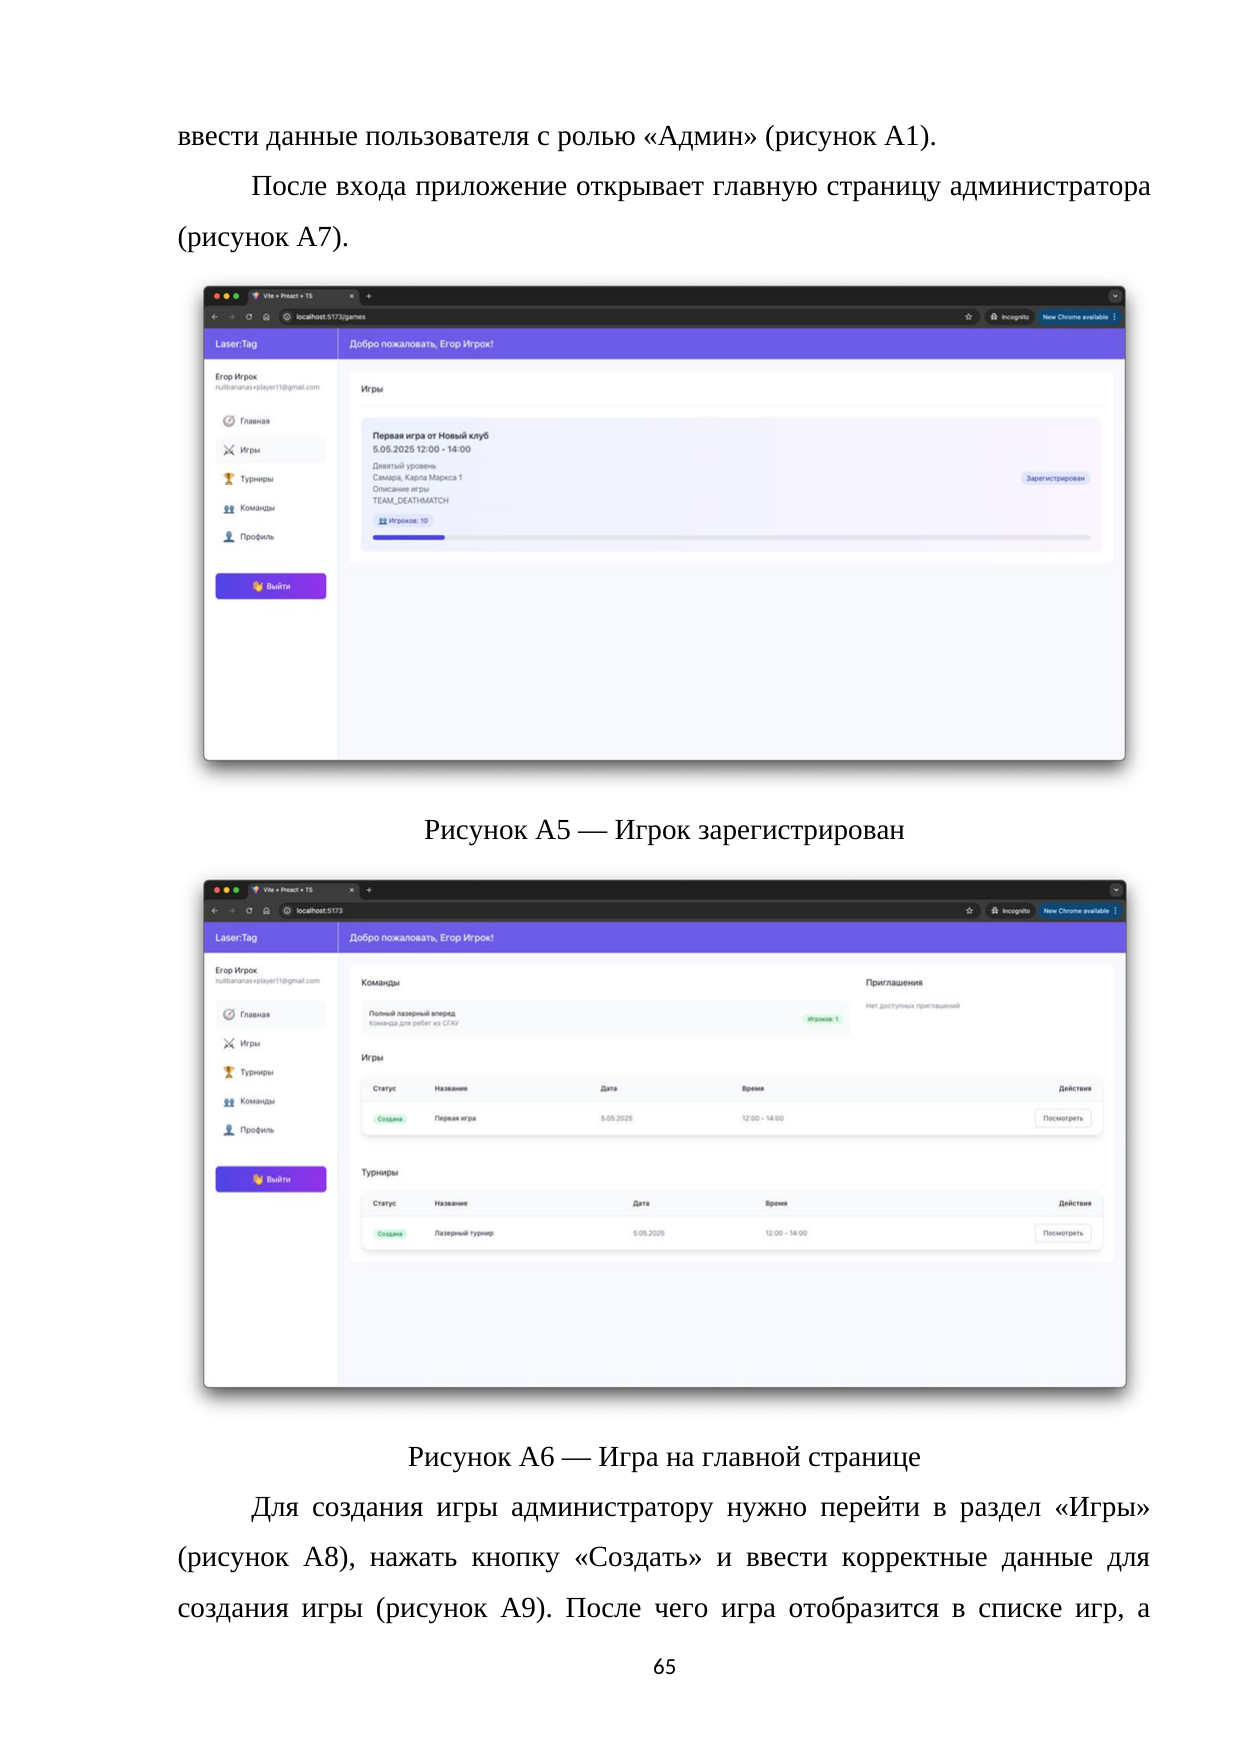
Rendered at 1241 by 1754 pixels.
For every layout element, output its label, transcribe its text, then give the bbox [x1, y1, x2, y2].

text После входа приложение открывает главную страницу администратора (рисунок А7). [177, 168, 1152, 252]
picture [177, 269, 1152, 796]
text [177, 118, 1152, 152]
text Рисунок А5 — Игрок зарегистрирован [177, 812, 1152, 845]
text Рисунок А6 — Игра на главной странице [177, 1439, 1152, 1472]
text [177, 1489, 1152, 1623]
picture [177, 862, 1153, 1423]
